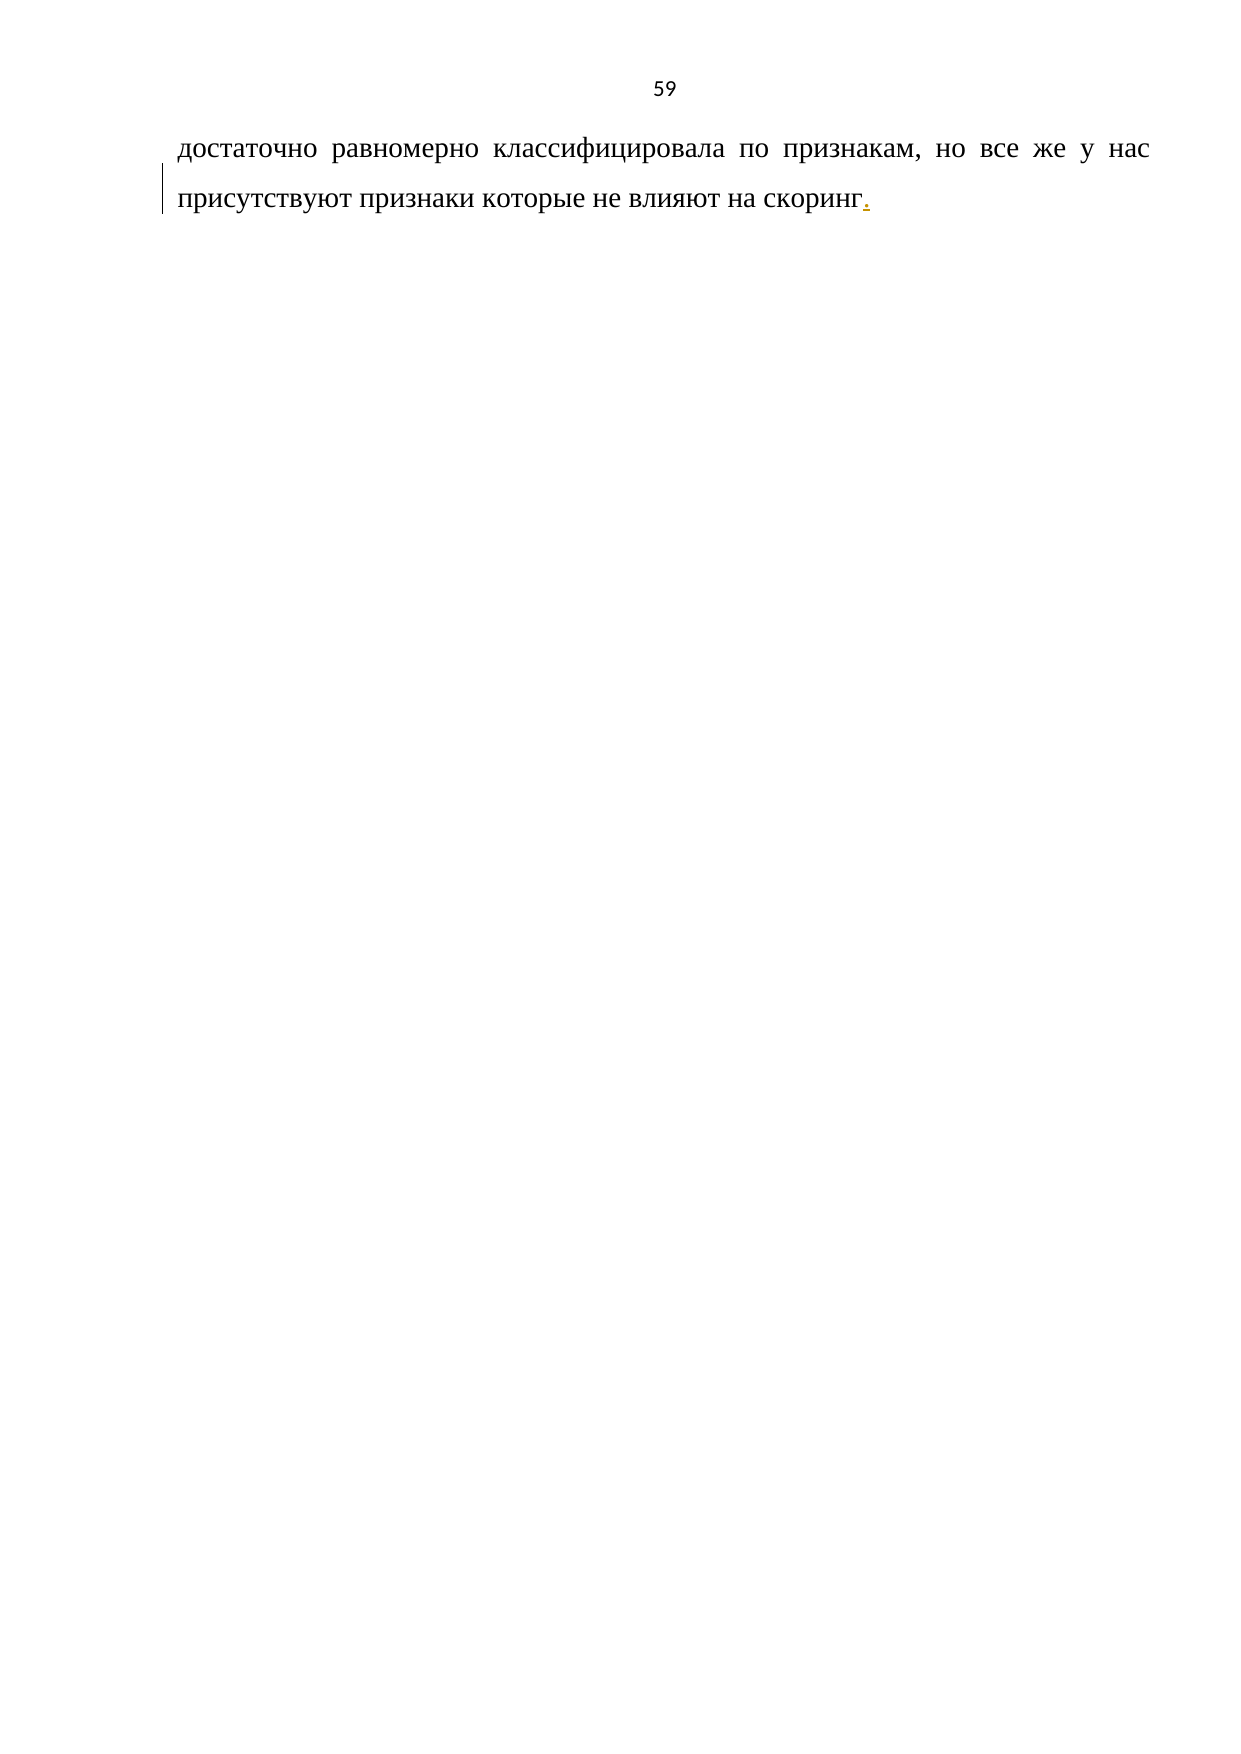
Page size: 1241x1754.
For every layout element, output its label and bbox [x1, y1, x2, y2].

text [177, 130, 1152, 214]
